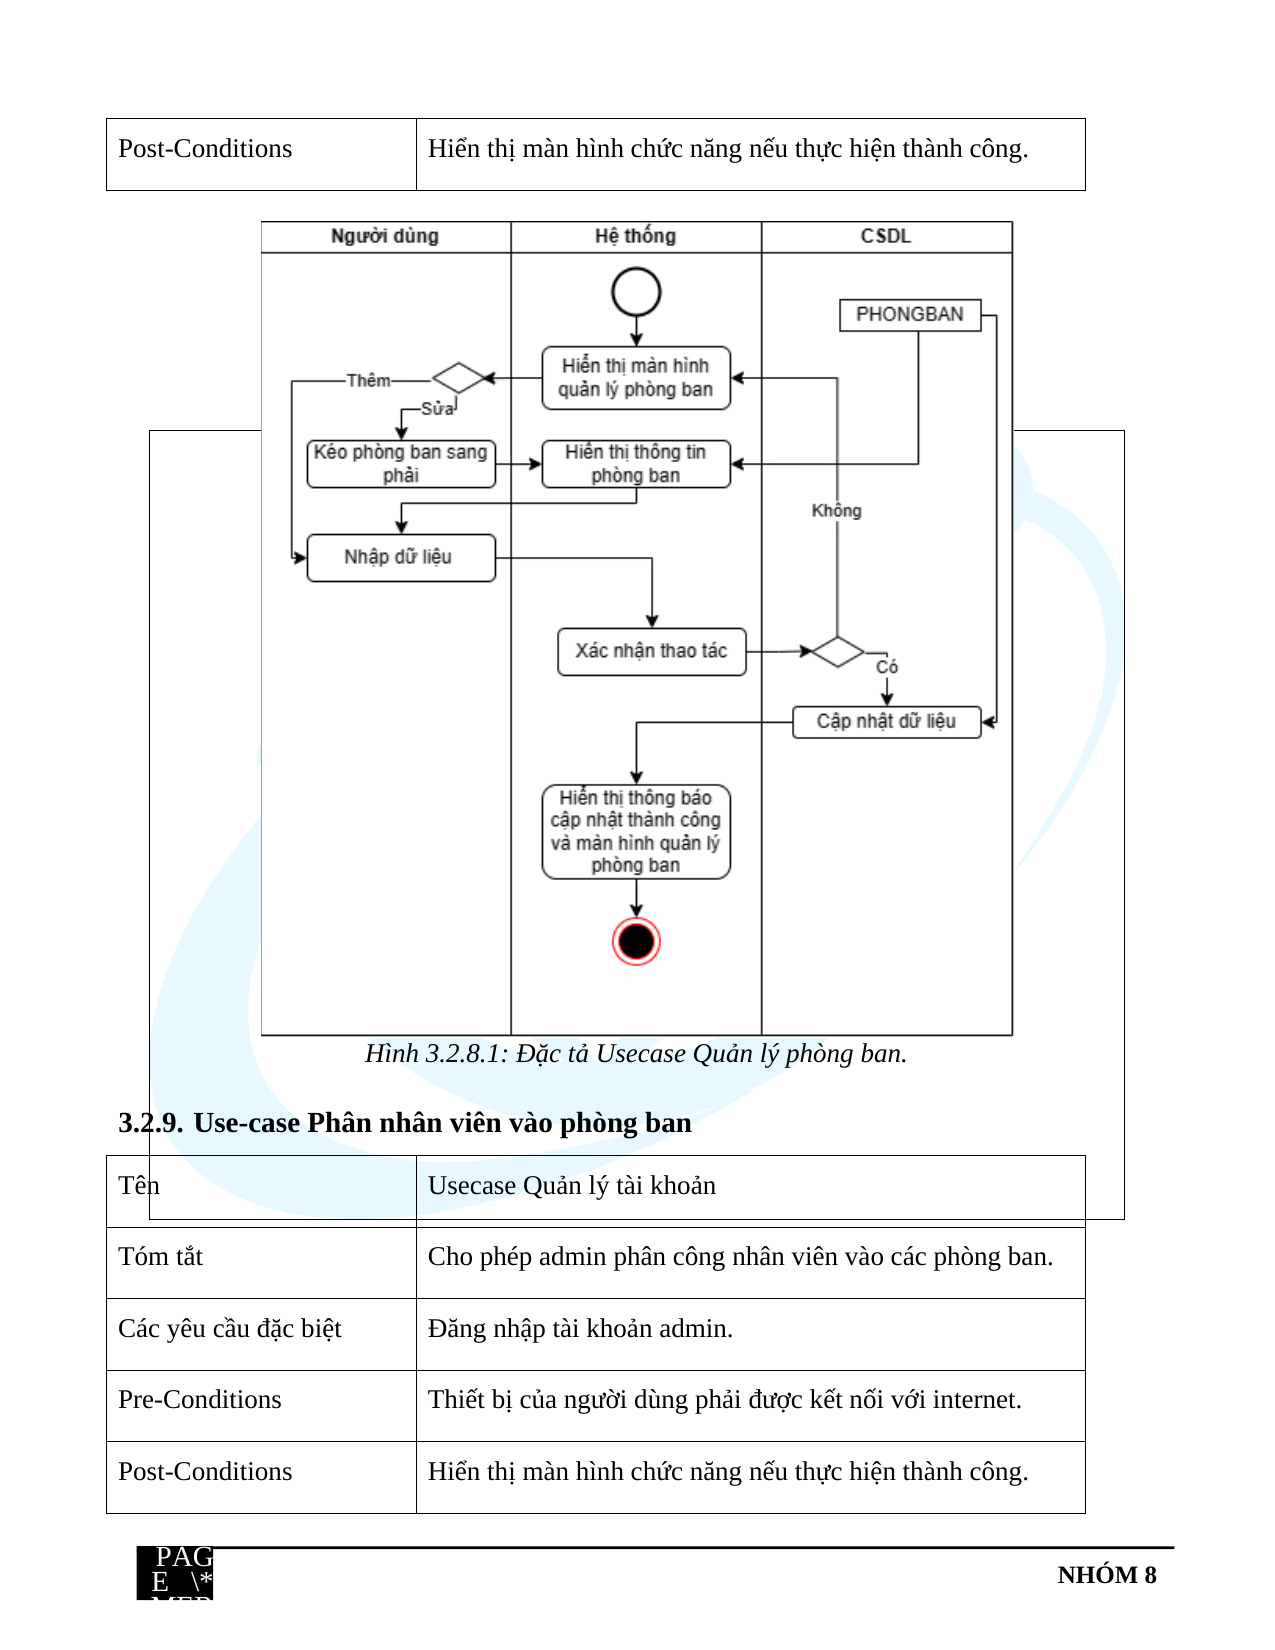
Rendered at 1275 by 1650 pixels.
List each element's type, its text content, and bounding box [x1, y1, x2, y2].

text Hình 3.2.8.1: Đặc tả Usecase Quản lý phòng ban. [118, 1037, 1157, 1068]
table_cell Post-Conditions [107, 1442, 416, 1512]
table_header Tên [107, 1156, 416, 1227]
subtitle Use-case Phân nhân viên vào phòng ban [118, 1105, 1157, 1138]
table_cell Pre-Conditions [107, 1371, 416, 1441]
table_cell Các yêu cầu đặc biệt [107, 1299, 416, 1369]
table_cell Đăng nhập tài khoản admin. [417, 1299, 1085, 1369]
table_cell Hiển thị màn hình chức năng nếu thực hiện thành công. [417, 1442, 1085, 1512]
picture [261, 221, 1014, 1038]
table_header Usecase Quản lý tài khoản [417, 1156, 1085, 1227]
table_cell Post-Conditions [107, 119, 416, 189]
table_cell Tóm tắt [107, 1228, 416, 1298]
table_cell Thiết bị của người dùng phải được kết nối với internet. [417, 1371, 1085, 1441]
table_cell Cho phép admin phân công nhân viên vào các phòng ban. [417, 1228, 1085, 1298]
table_cell Hiển thị màn hình chức năng nếu thực hiện thành công. [417, 119, 1085, 189]
